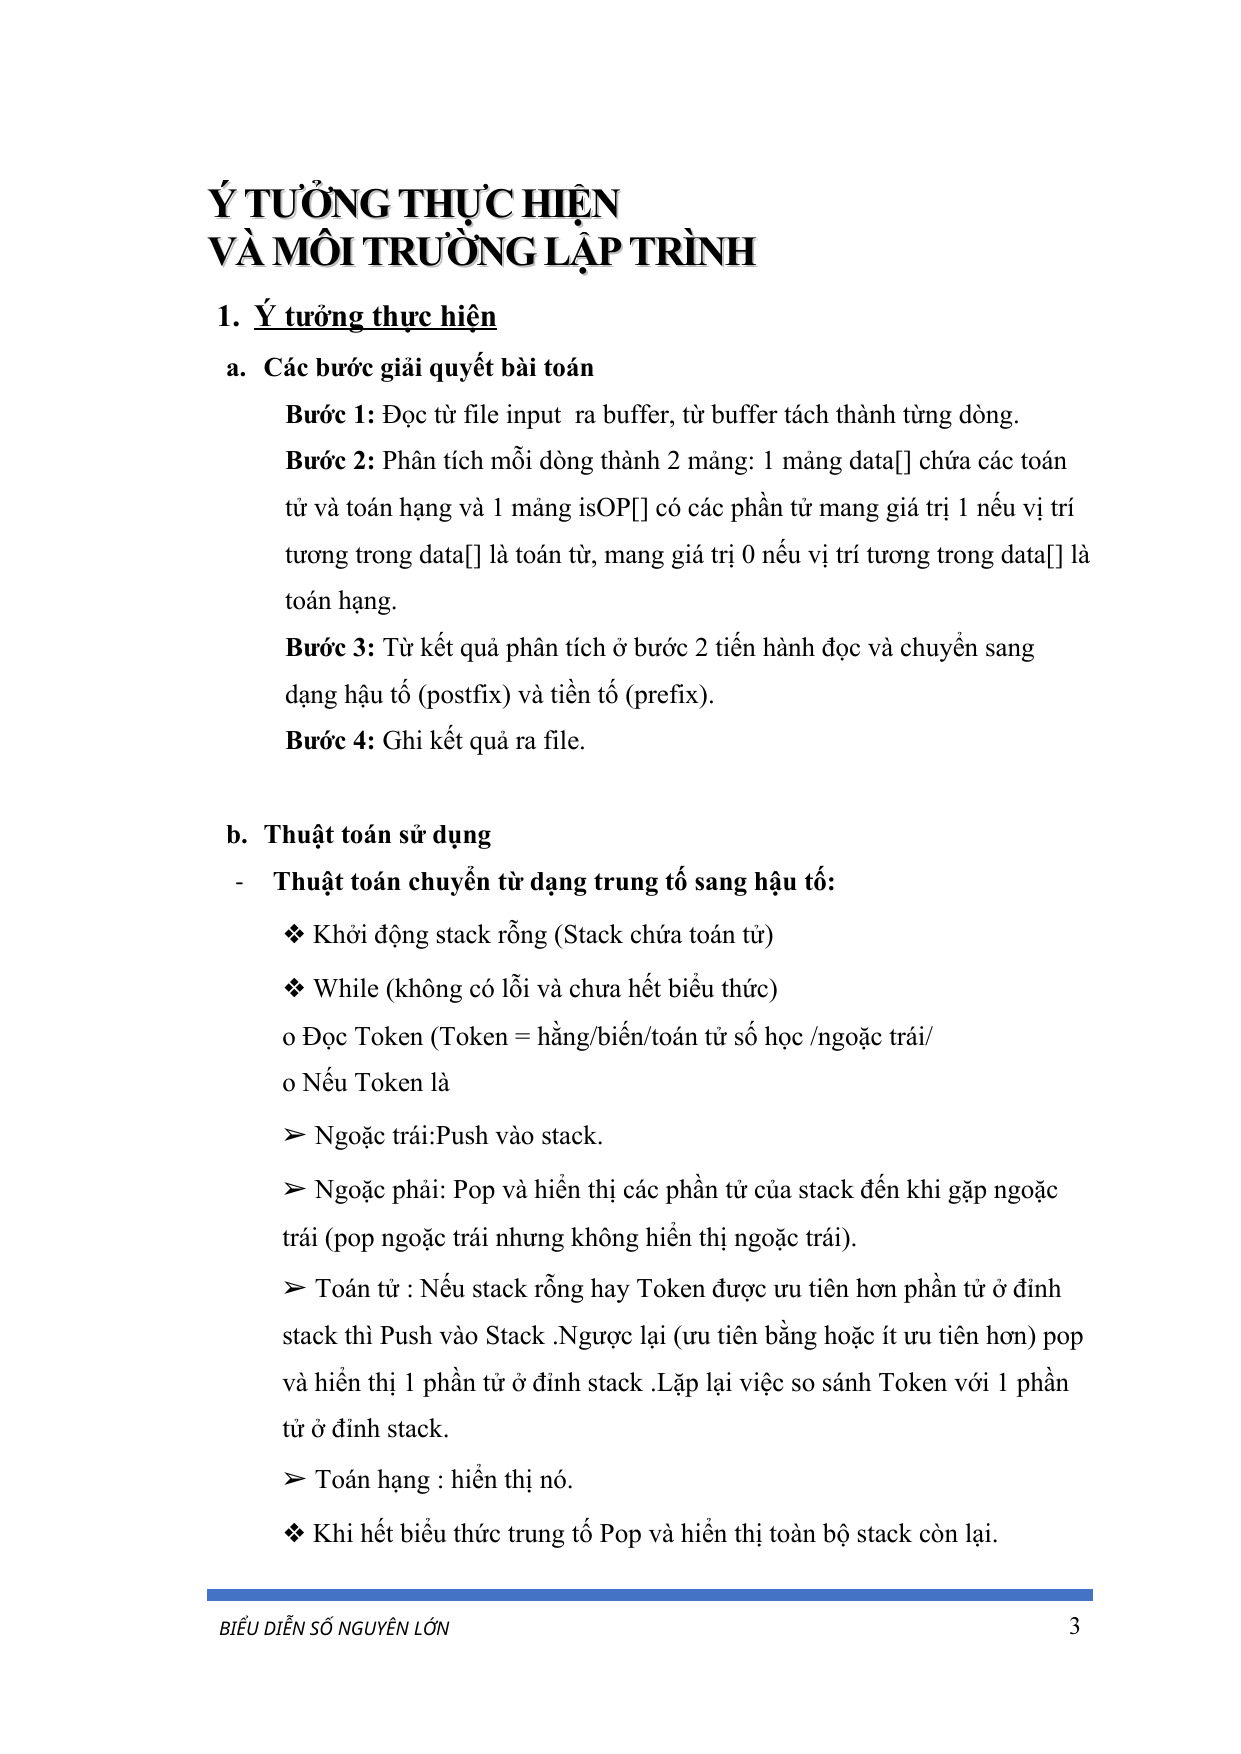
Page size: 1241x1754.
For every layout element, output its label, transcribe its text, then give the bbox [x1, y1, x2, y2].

text ➢ Toán tử : Nếu stack rỗng hay Token được ưu tiên hơn phần tử ở đỉnh stack thì Push vào Stack .Ngược lại (ưu tiên bằng hoặc ít ưu tiên hơn) pop và hiển thị 1 phần tử ở đỉnh stack .Lặp lại việc so sánh Token với 1 phần tử ở đỉnh stack. [282, 1268, 1093, 1444]
list Các bước giải quyết bài toán [226, 351, 1093, 382]
text ➢ Toán hạng : hiển thị nó. ❖ Khi hết biểu thức trung tố Pop và hiển thị toàn bộ stack còn lại. [282, 1459, 1093, 1549]
subtitle Ý TƯỞNG THỰC HIỆN VÀ MÔI TRƯỜNG LẬP TRÌNH [207, 178, 1093, 274]
list Ý tưởng thực hiện [216, 297, 1093, 333]
text Bước 2: Phân tích mỗi dòng thành 2 mảng: 1 mảng data[] chứa các toán tử và toán hạng và 1 mảng isOP[] có các phần tử mang giá trị 1 nếu vị trí tương trong data[] là toán từ, mang giá trị 0 nếu vị trí tương trong data[] là toán hạng. [285, 444, 1093, 616]
text Bước 4: Ghi kết quả ra file. [285, 724, 1093, 756]
list Thuật toán sử dụng [226, 818, 1093, 849]
list Thuật toán chuyển từ dạng trung tố sang hậu tố: [235, 864, 1093, 897]
text ❖ Khởi động stack rỗng (Stack chứa toán tử) ❖ While (không có lỗi và chưa hết biểu thức) o Đọc Token (Token = hằng/biến/toán tử số học /ngoặc trái/ o Nếu Token là ➢ Ngoặc trái:Push vào stack. ➢ Ngoặc phải: Pop và hiển thị các phần tử của stack đến khi gặp ngoặc trái (pop ngoặc trái nhưng không hiển thị ngoặc trái). [282, 914, 1093, 1252]
text Bước 1: Đọc từ file input ra buffer, từ buffer tách thành từng dòng. [285, 398, 1093, 429]
text Bước 3: Từ kết quả phân tích ở bước 2 tiến hành đọc và chuyển sang dạng hậu tố (postfix) và tiền tố (prefix). [285, 631, 1093, 709]
